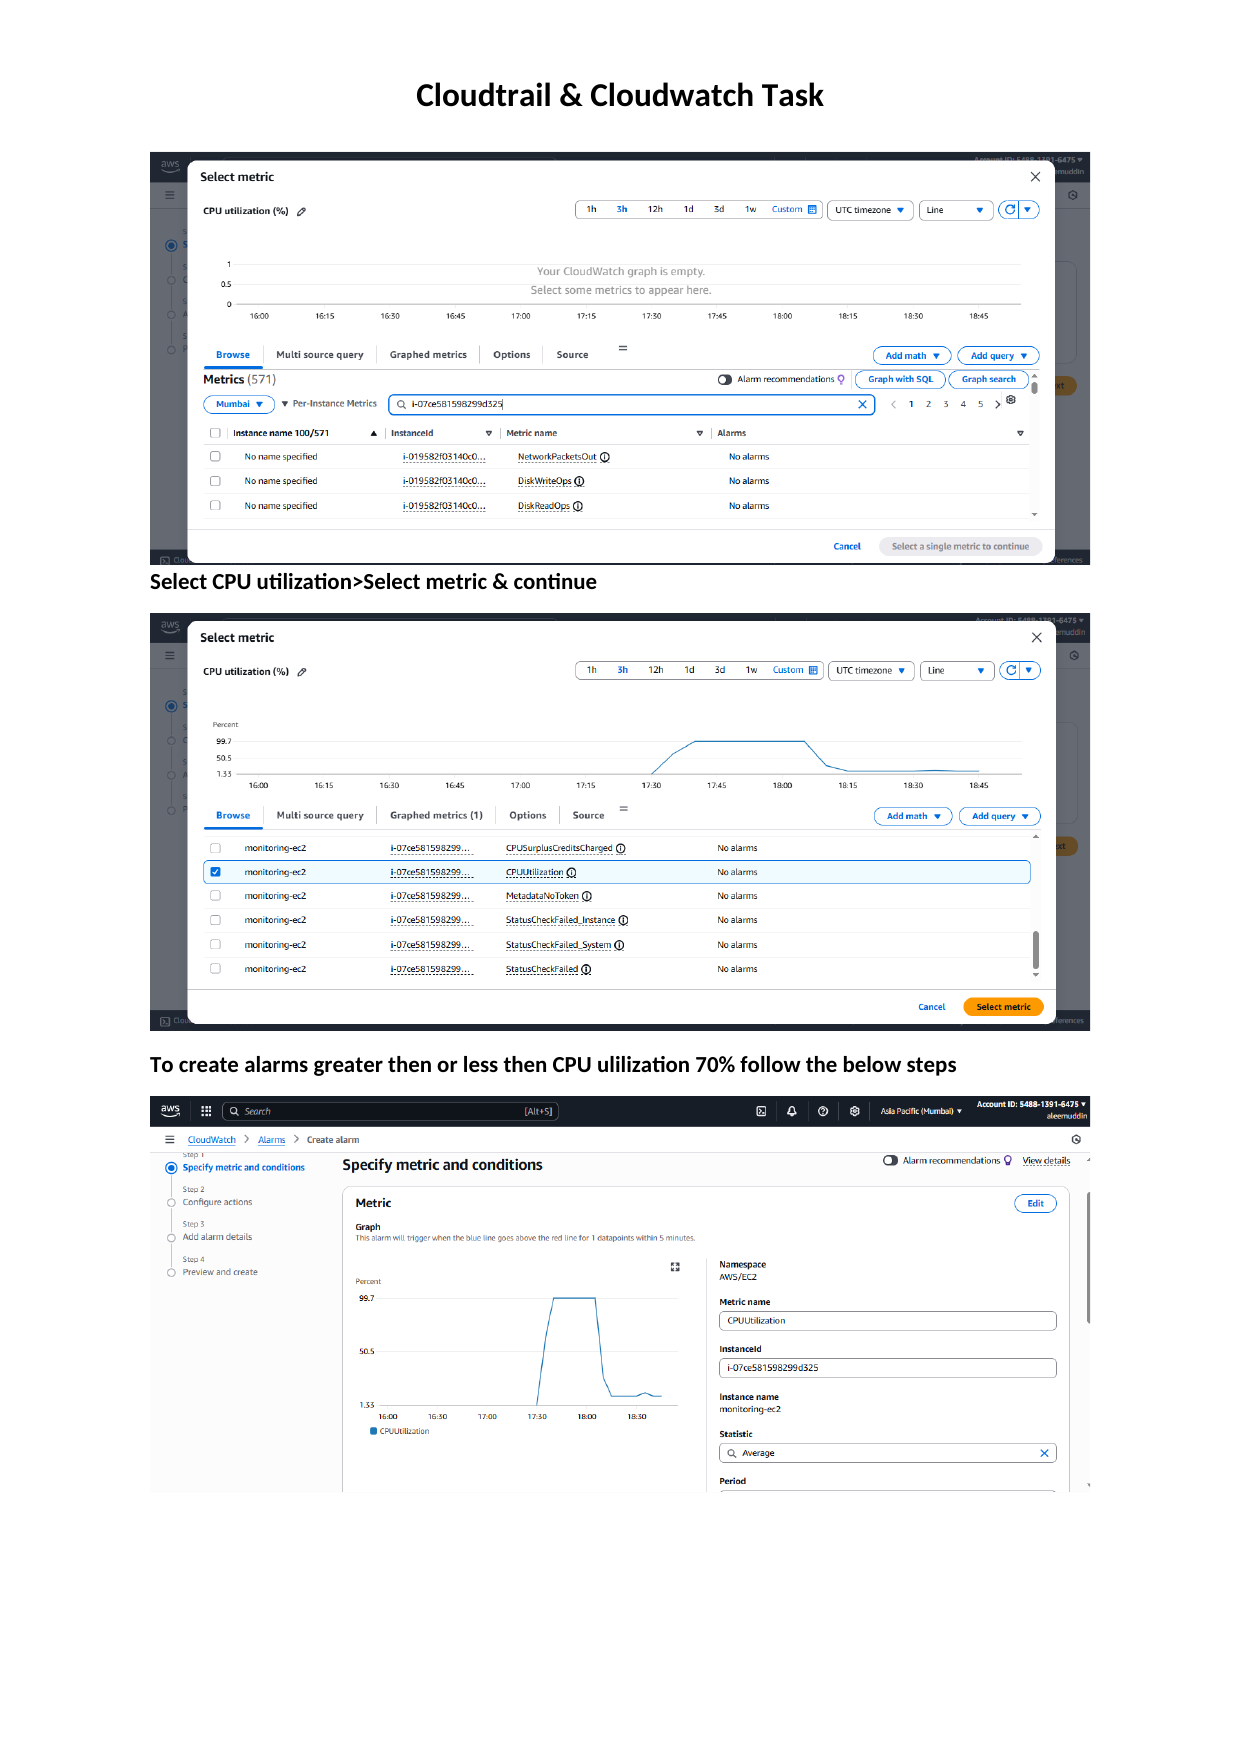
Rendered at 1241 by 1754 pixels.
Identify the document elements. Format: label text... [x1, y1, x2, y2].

picture [150, 1096, 1091, 1493]
text To create alarms greater then or less then CPU ulilization 70% follow the below steps [150, 1050, 1090, 1078]
picture [150, 613, 1091, 1031]
text Select CPU utilization>Select metric & continue [150, 565, 1090, 595]
picture [150, 150, 1091, 565]
